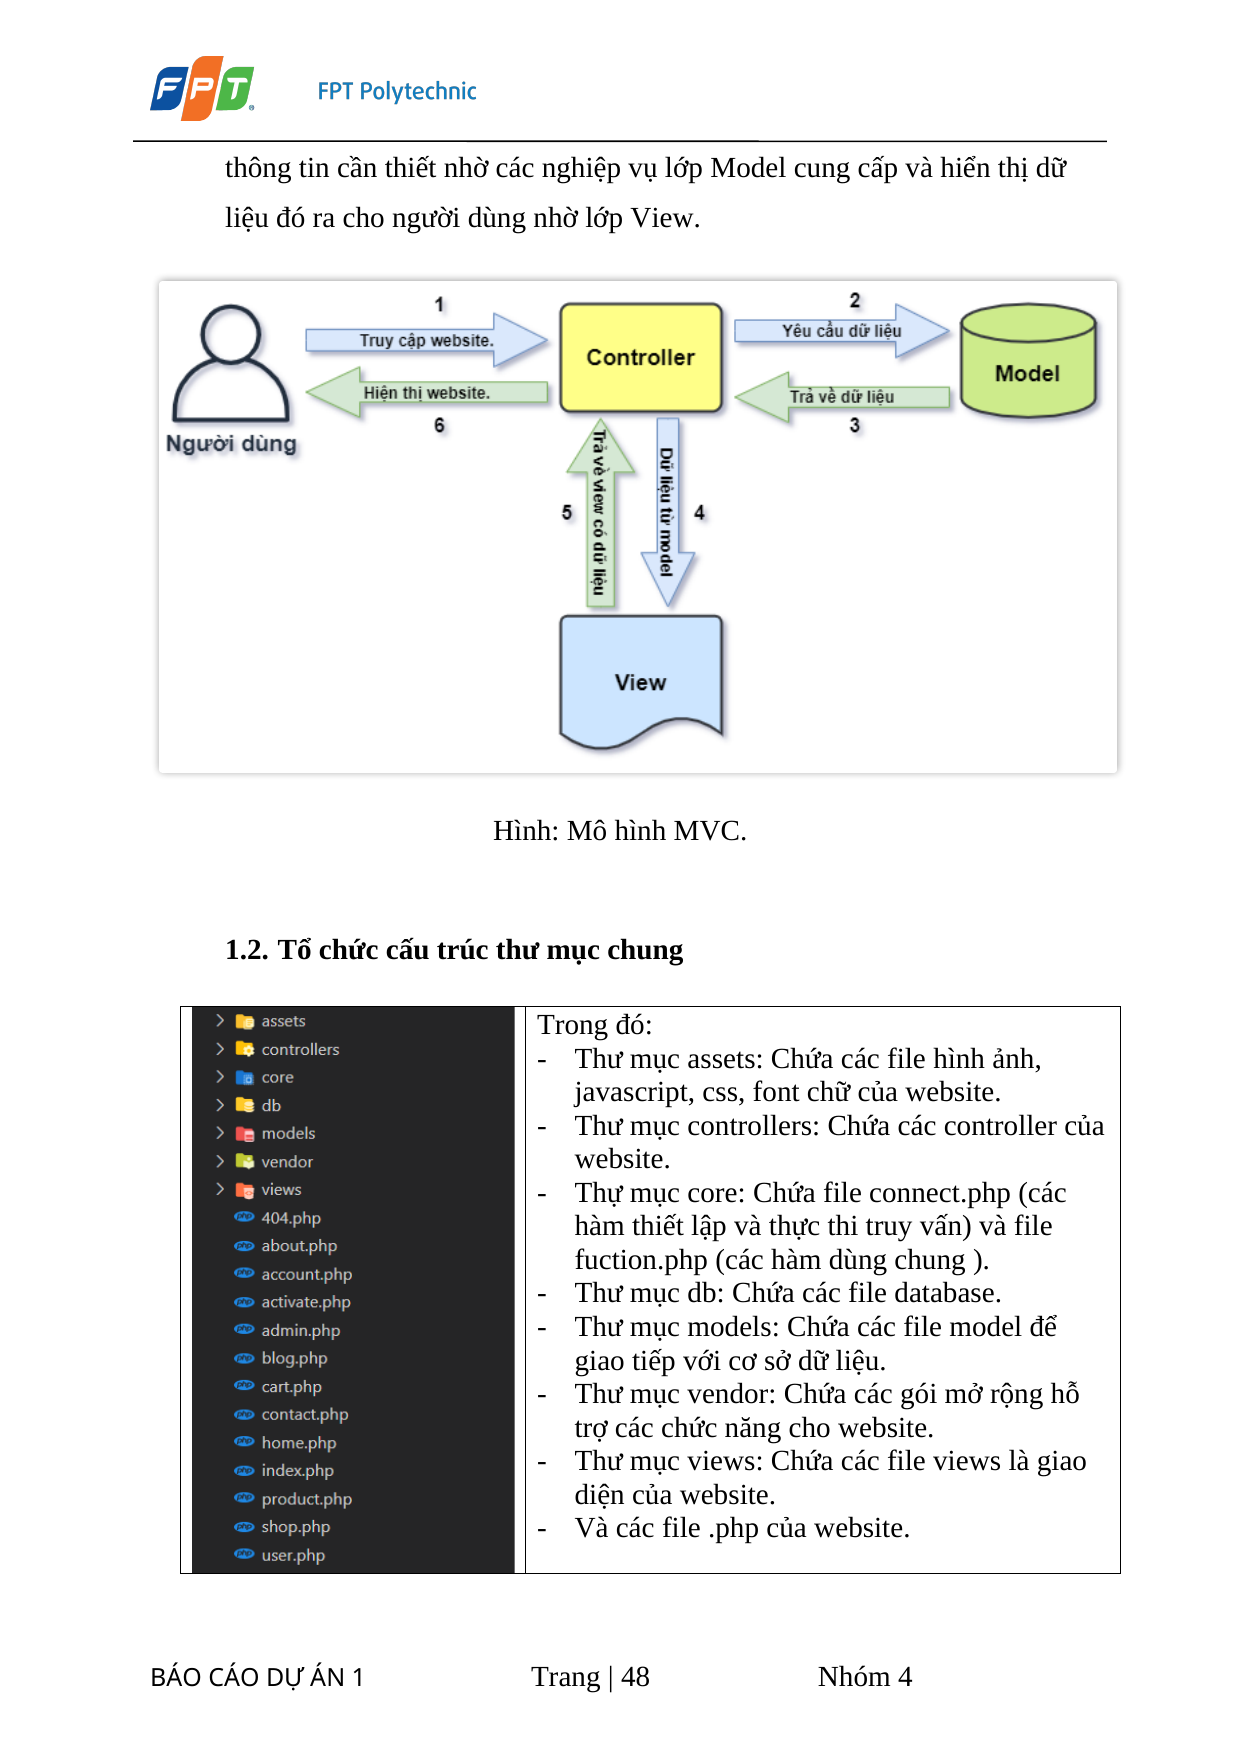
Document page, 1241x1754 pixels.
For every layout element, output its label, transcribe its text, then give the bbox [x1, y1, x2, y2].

text Hình: Mô hình MVC. [150, 813, 1090, 847]
picture [192, 1007, 515, 1573]
table_header [515, 1007, 525, 1573]
picture [166, 287, 1111, 767]
picture [150, 56, 477, 121]
table_header [181, 1007, 192, 1573]
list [187, 150, 1090, 234]
list Tổ chức cấu trúc thư mục chung [225, 932, 1090, 965]
table_header Trong đó: Thư mục assets: Chứa các file hình ảnh, javascript, css, font chữ của website. Thư mục controllers: Chứa các controller của website. Thự mục core: Chứa file connect.php (các hàm thiết lập và thực thi truy vấn) và file fuction.php (các hàm dùng chung ). Thư mục db: Chứa các file database. Thư mục models: Chứa các file model để giao tiếp với cơ sở dữ liệu. Thư mục vendor: Chứa các gói mở rộng hỗ trợ các chức năng cho website. Thư mục views: Chứa các file views là giao diện của website. Và các file .php của website. [526, 1007, 1120, 1573]
